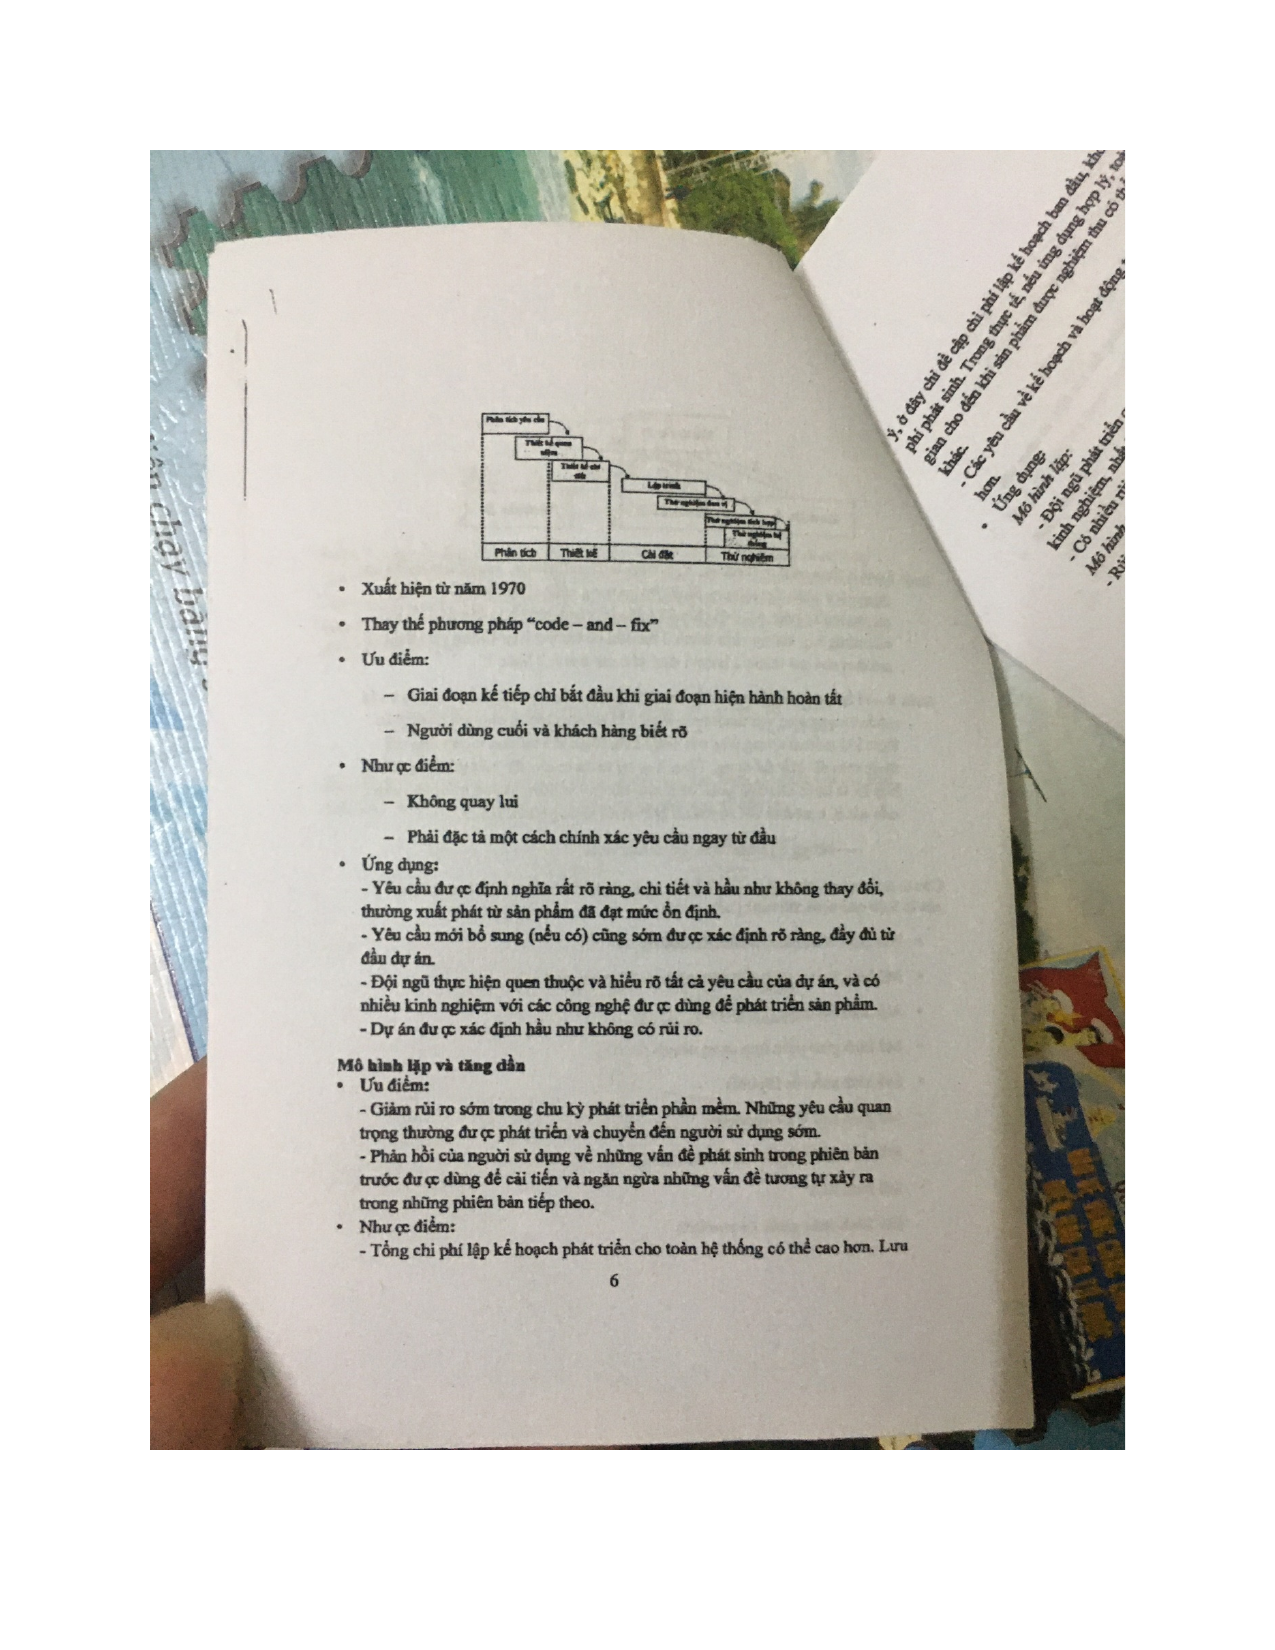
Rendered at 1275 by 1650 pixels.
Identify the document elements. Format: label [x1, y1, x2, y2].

picture [150, 150, 1125, 1450]
